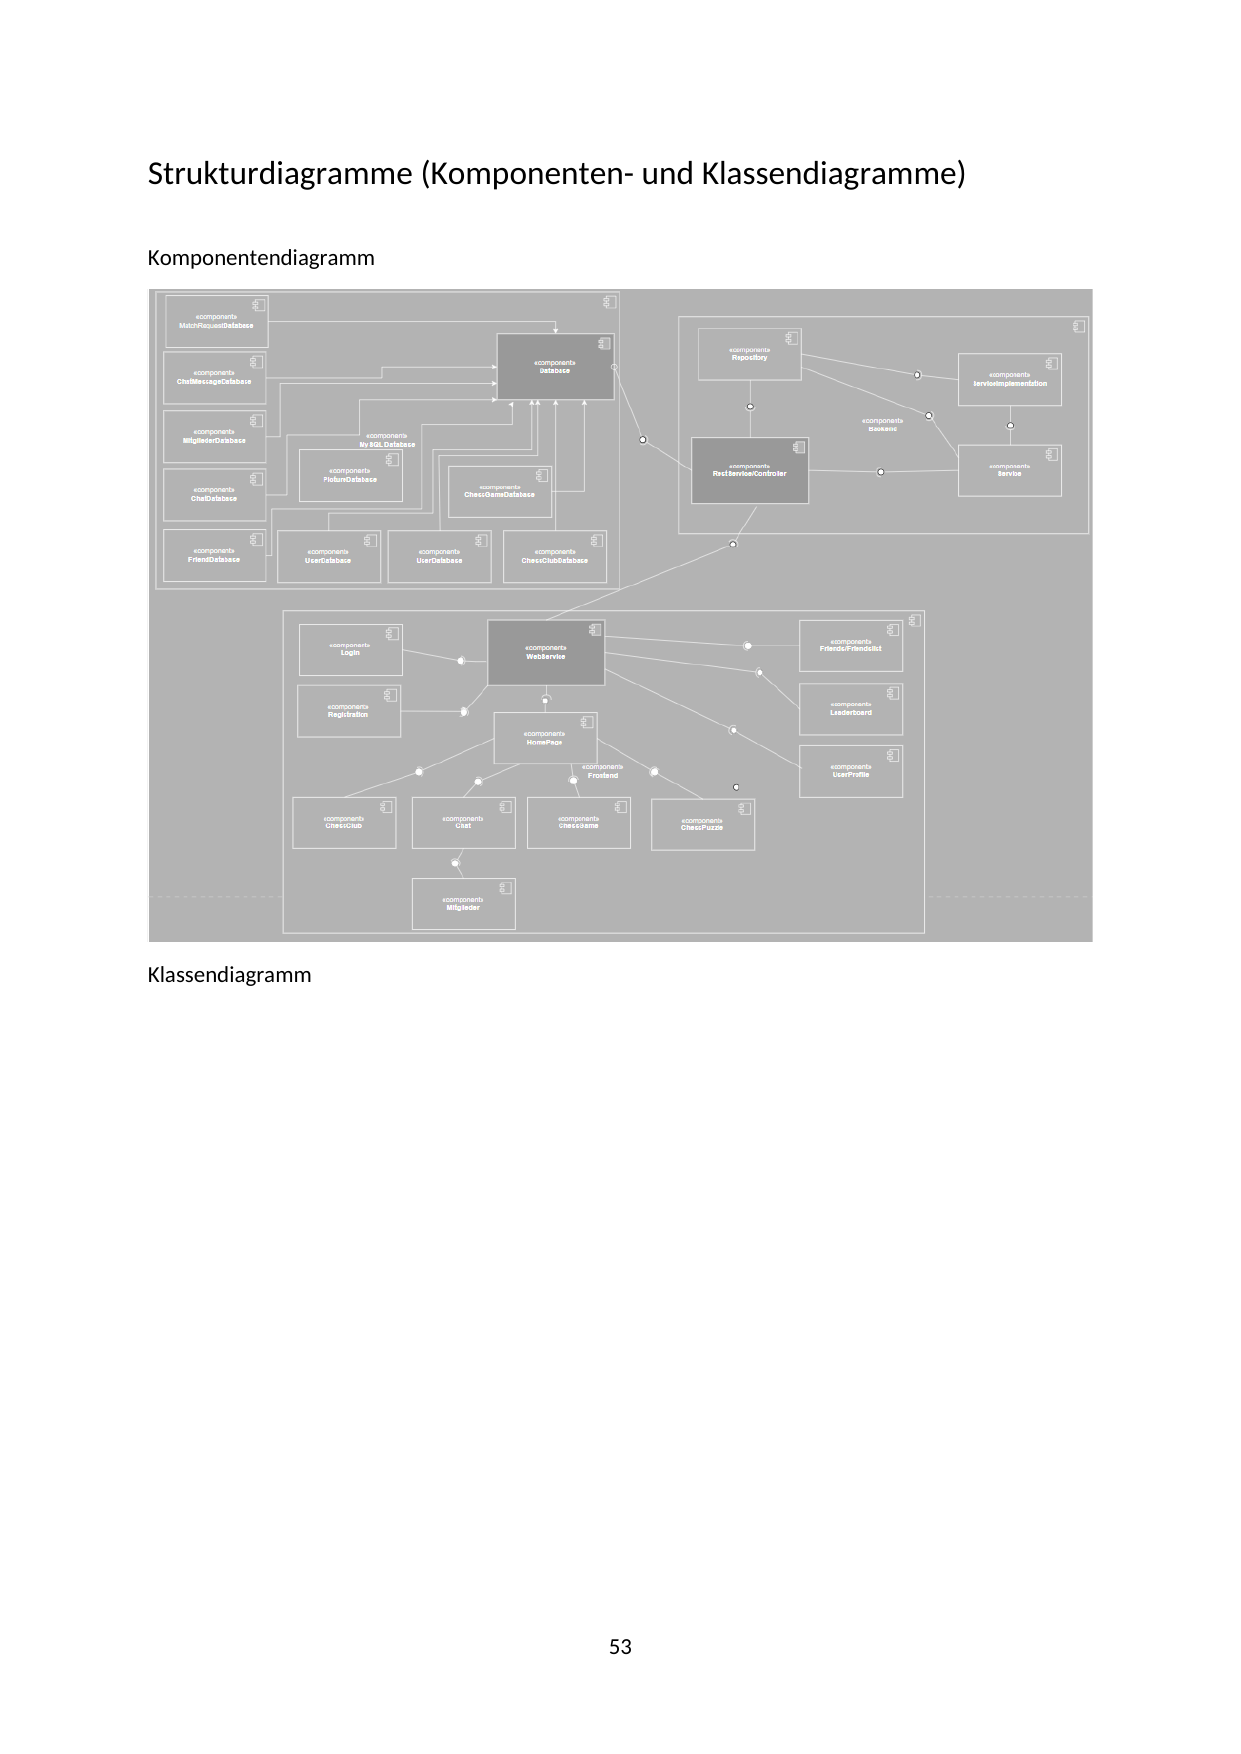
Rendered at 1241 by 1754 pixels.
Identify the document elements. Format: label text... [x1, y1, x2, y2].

picture [147, 289, 1093, 942]
subtitle Strukturdiagramme (Komponenten- und Klassendiagramme) [148, 152, 1093, 192]
text Komponentendiagramm [148, 243, 1093, 271]
text Klassendiagramm [148, 961, 1093, 988]
